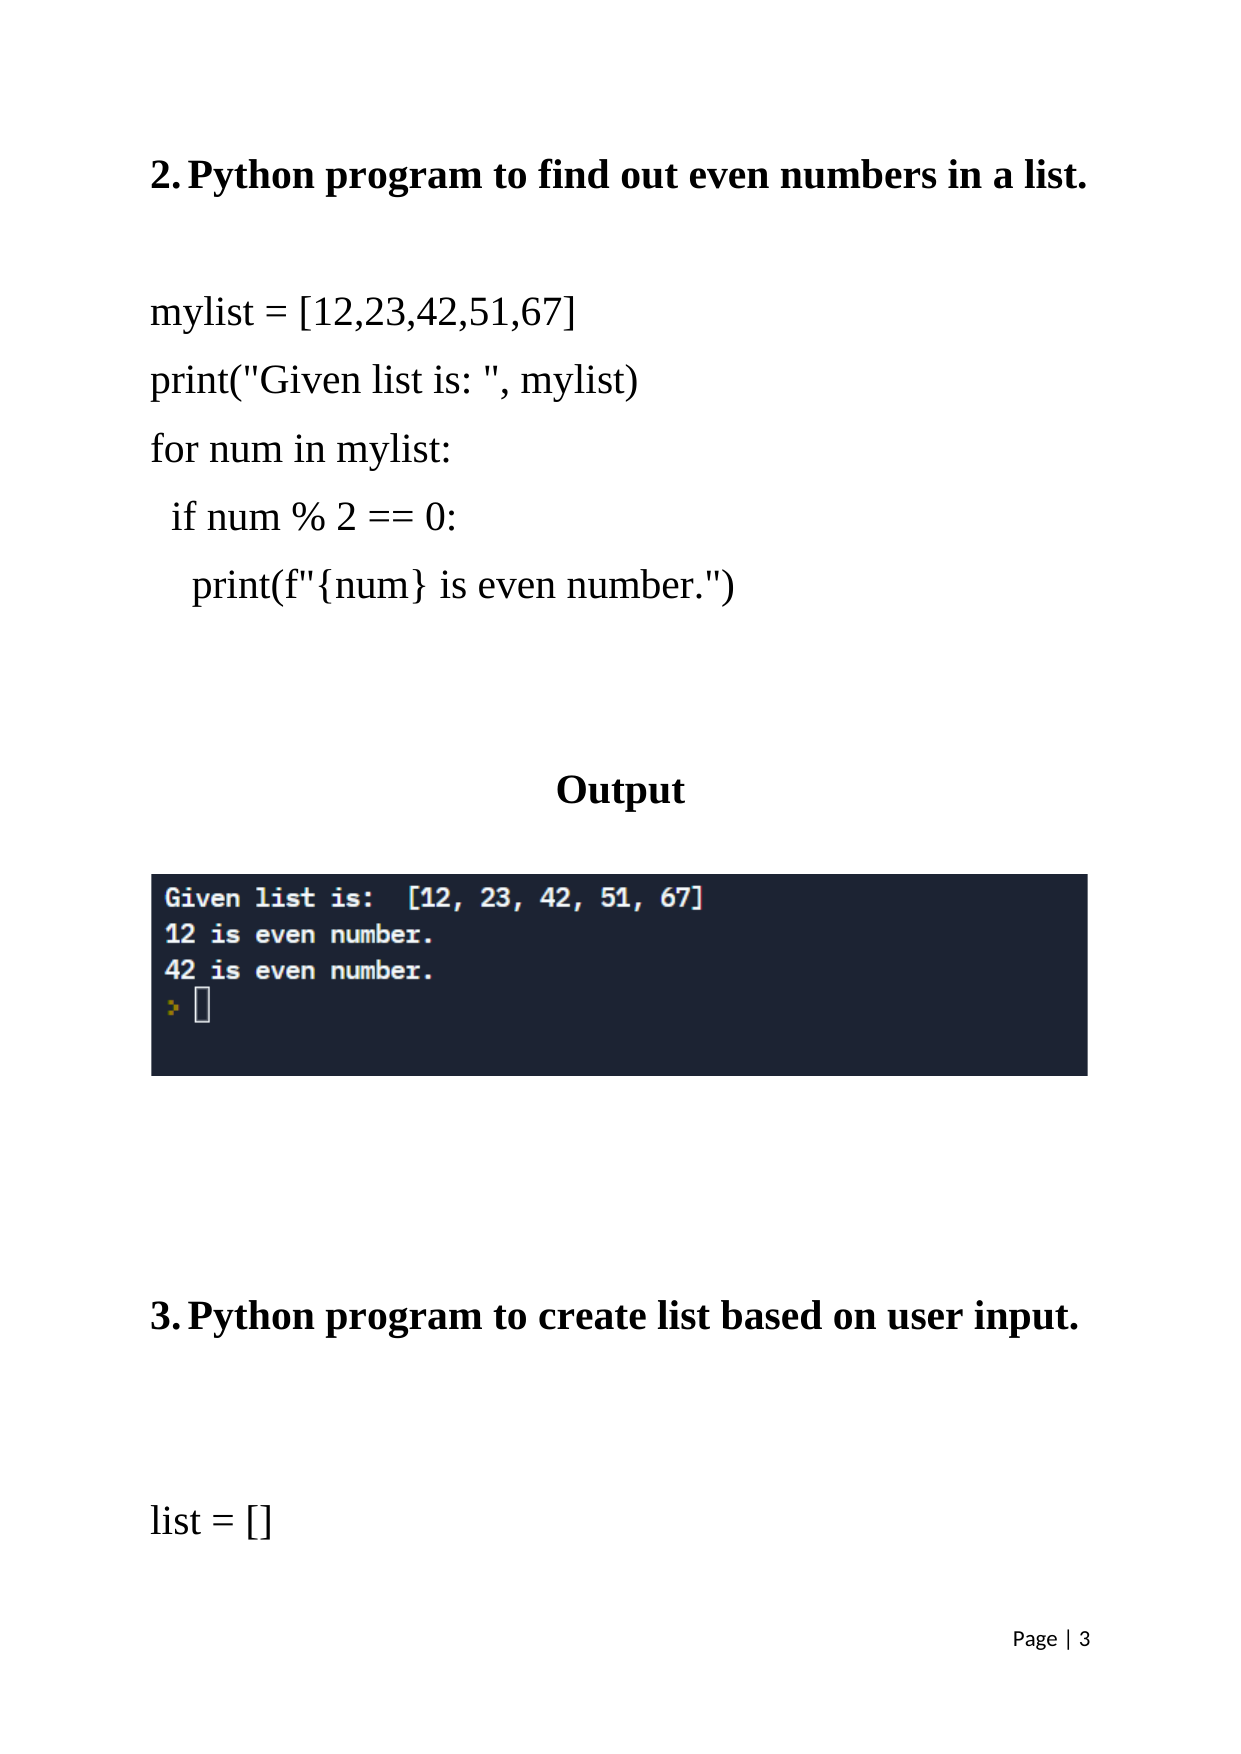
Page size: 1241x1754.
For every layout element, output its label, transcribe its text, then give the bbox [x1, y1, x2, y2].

text for num in mylist: [150, 423, 1090, 471]
picture [150, 874, 1087, 1075]
list Python program to find out even numbers in a list. [150, 150, 1090, 198]
text print(f"{num} is even number.") [150, 560, 1090, 608]
text mylist = [12,23,42,51,67] [150, 287, 1090, 334]
text print("Given list is: ", mylist) [150, 355, 1090, 403]
list Python program to create list based on user input. [150, 1290, 1090, 1338]
text Output [150, 765, 1090, 813]
text if num % 2 == 0: [150, 492, 1090, 539]
text list = [] [150, 1495, 1090, 1543]
